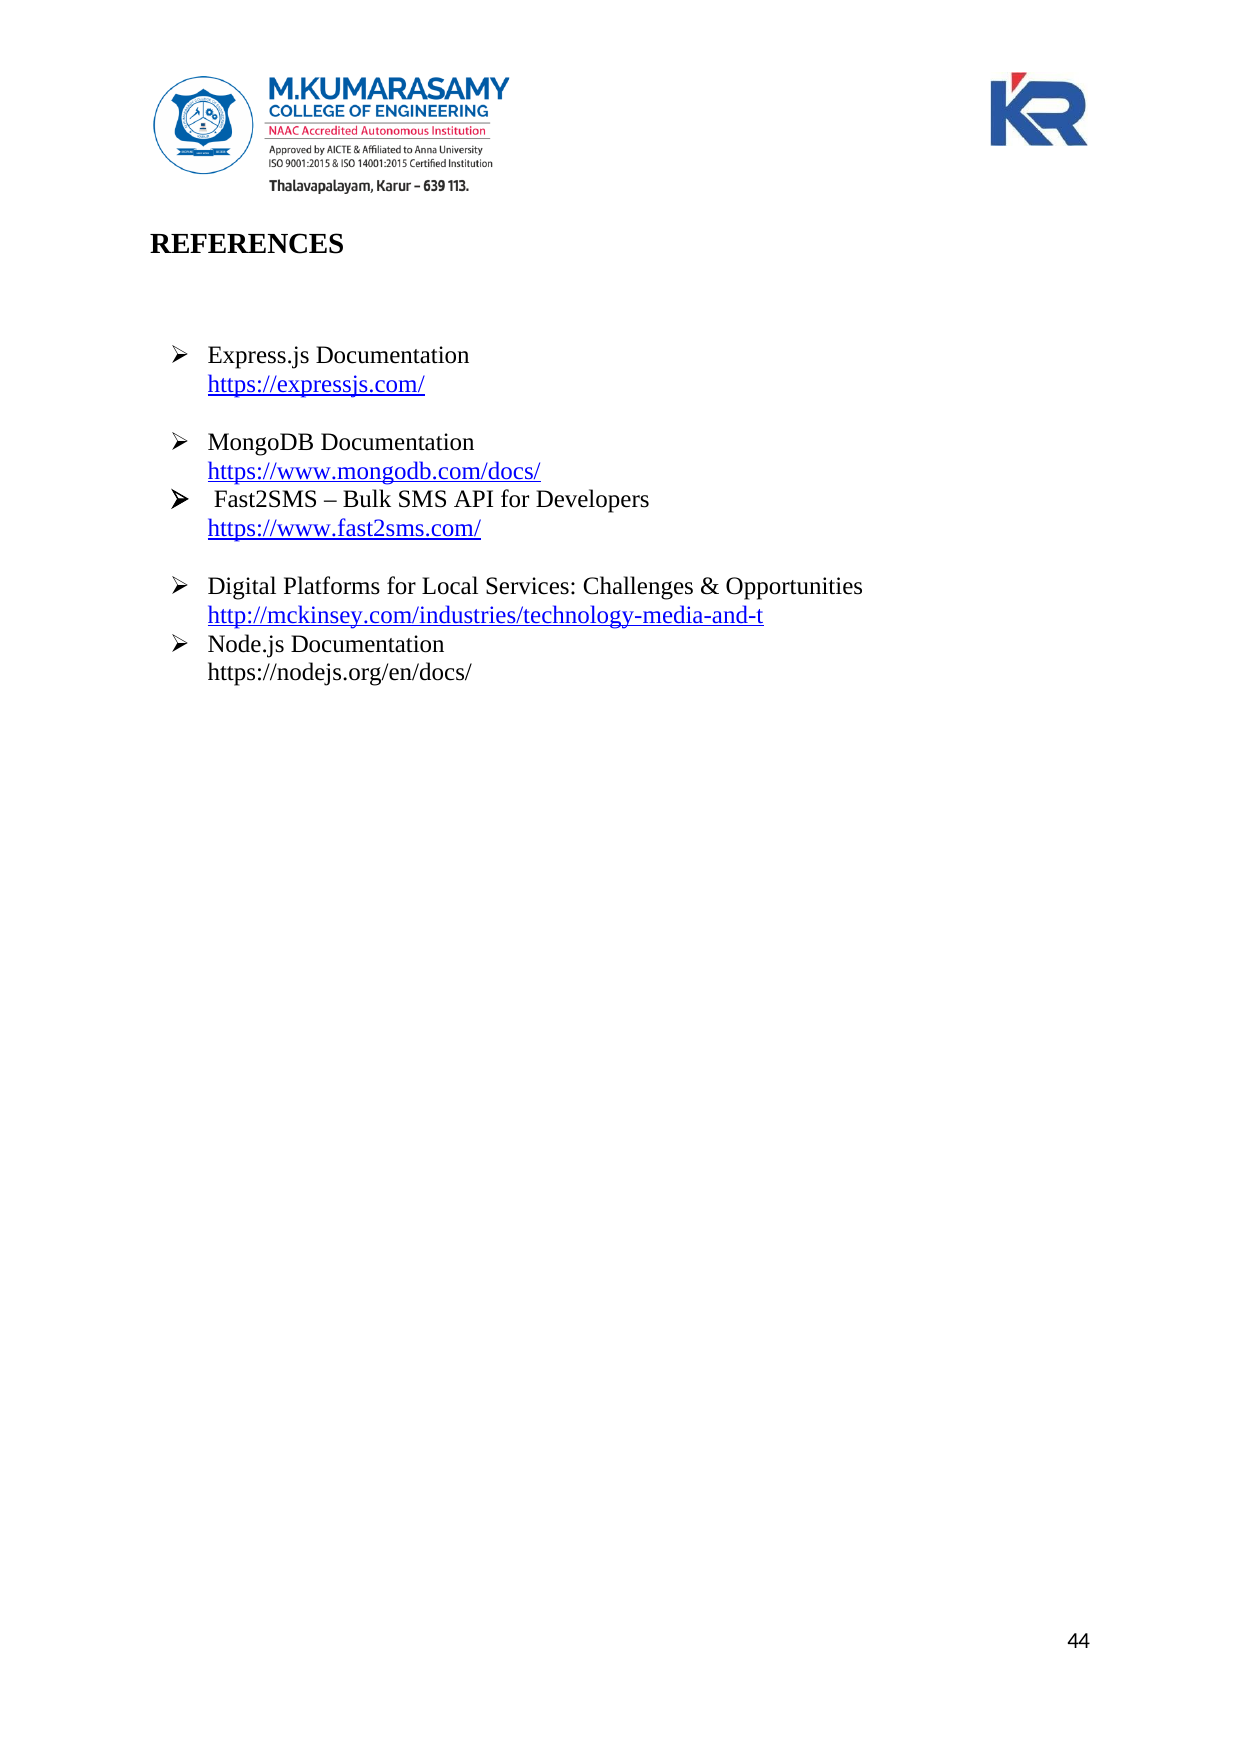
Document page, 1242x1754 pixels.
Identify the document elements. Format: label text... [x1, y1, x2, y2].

list Node.js Documentation https://nodejs.org/en/docs/ [170, 629, 1138, 686]
subtitle REFERENCES [150, 226, 1138, 260]
list Digital Platforms for Local Services: Challenges & Opportunities http://mckinsey.com/industries/technology-media-and-t [170, 571, 1138, 629]
list Express.js Documentation https://expressjs.com/ [170, 340, 1138, 398]
picture [990, 72, 1088, 146]
list Fast2SMS – Bulk SMS API for Developers https://www.fast2sms.com/ [170, 484, 971, 542]
list MongoDB Documentation https://www.mongodb.com/docs/ [170, 427, 1138, 484]
picture [153, 76, 510, 194]
